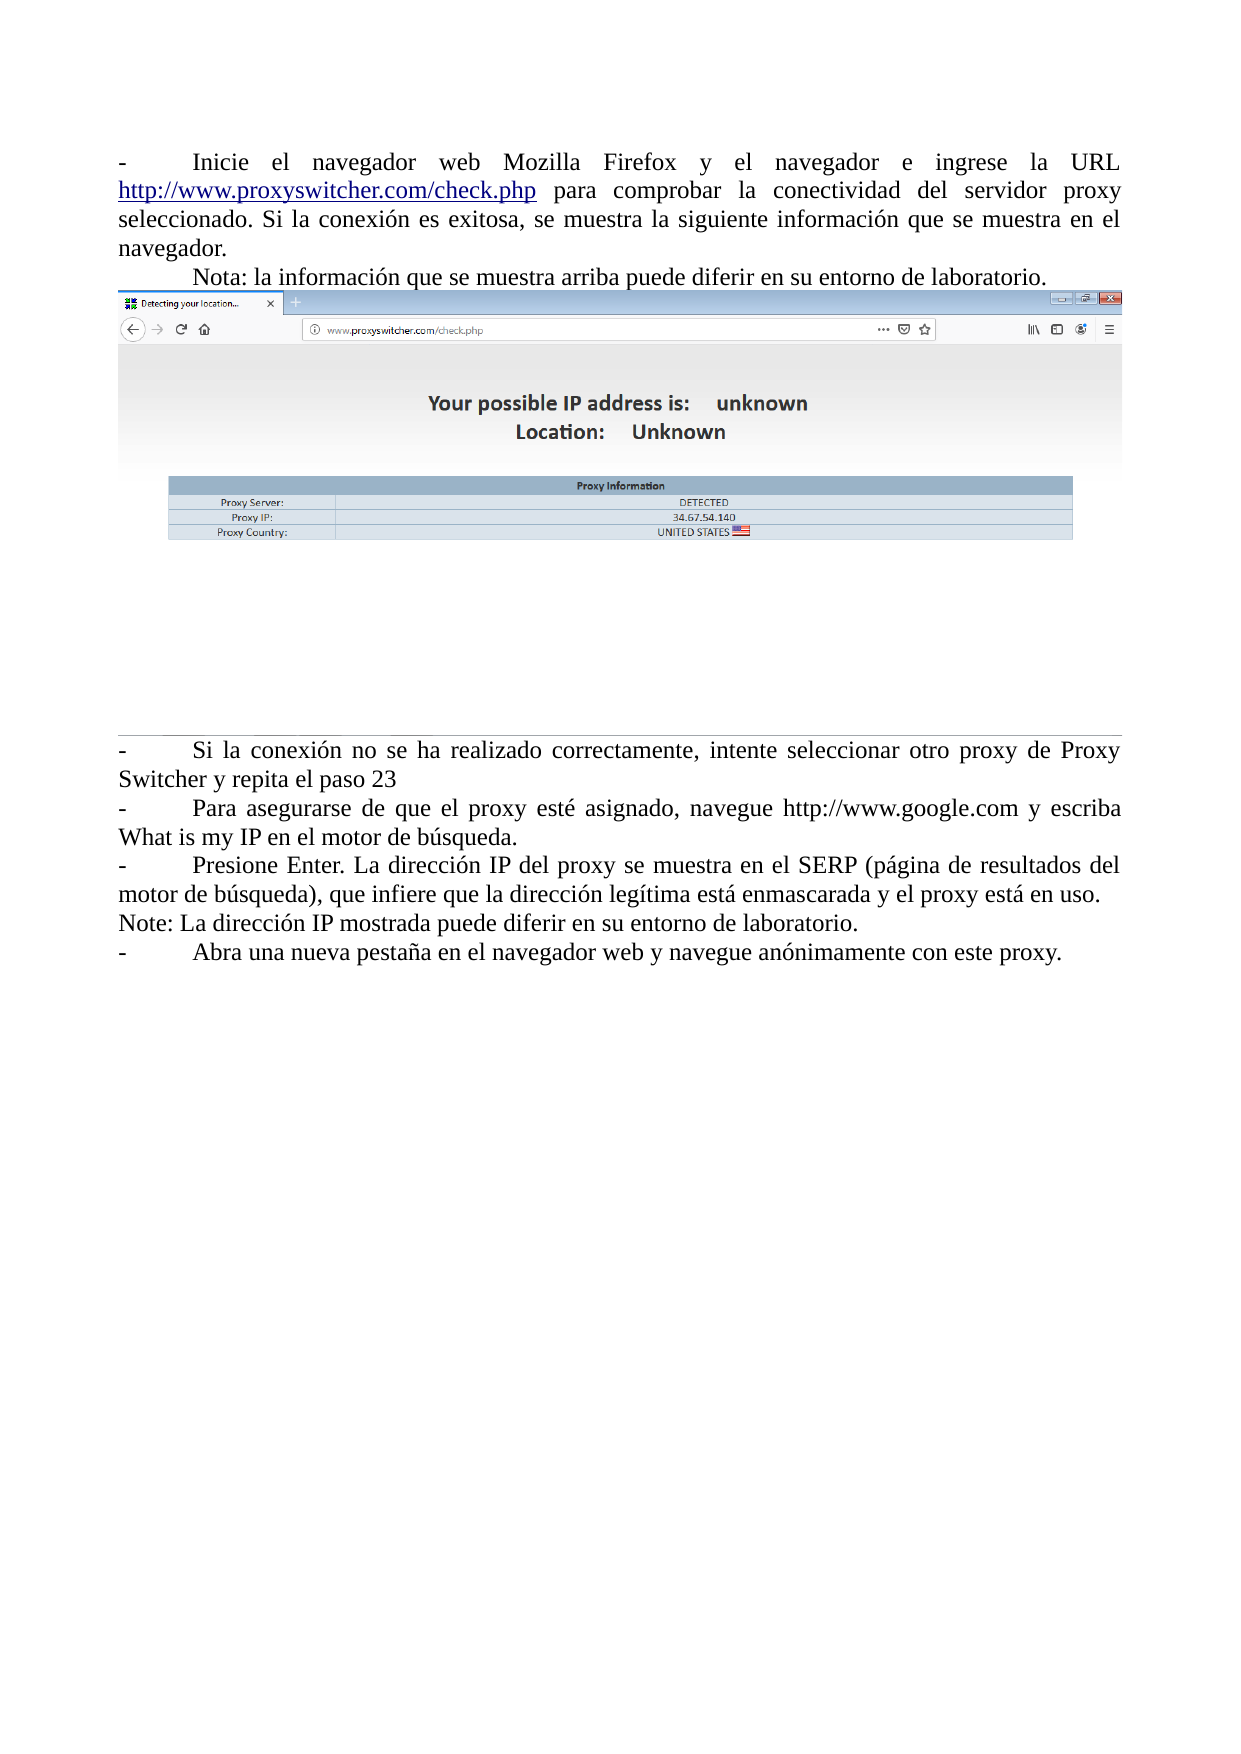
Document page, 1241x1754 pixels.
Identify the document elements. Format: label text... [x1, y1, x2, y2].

text Nota: la información que se muestra arriba puede diferir en su entorno de laboratorio. [118, 262, 1122, 290]
text - Si la conexión no se ha realizado correctamente, intente seleccionar otro proxy de Proxy Switcher y repita el paso 23 [118, 736, 1122, 793]
text Note: La dirección IP mostrada puede diferir en su entorno de laboratorio. [118, 908, 1122, 937]
text - Para asegurarse de que el proxy esté asignado, navegue http://www.google.com y escriba What is my IP en el motor de búsqueda. [118, 793, 1122, 850]
text - Inicie el navegador web Mozilla Firefox y el navegador e ingrese la URL http://www.proxyswitcher.com/check.php para comprobar la conectividad del servidor proxy seleccionado. Si la conexión es exitosa, se muestra la siguiente información que se muestra en el navegador. [118, 147, 1122, 262]
text - Presione Enter. La dirección IP del proxy se muestra en el SERP (página de resultados del motor de búsqueda), que infiere que la dirección legítima está enmascarada y el proxy está en uso. [118, 850, 1122, 908]
picture [118, 290, 1123, 736]
text - Abra una nueva pestaña en el navegador web y navegue anónimamente con este proxy. [118, 937, 1122, 965]
